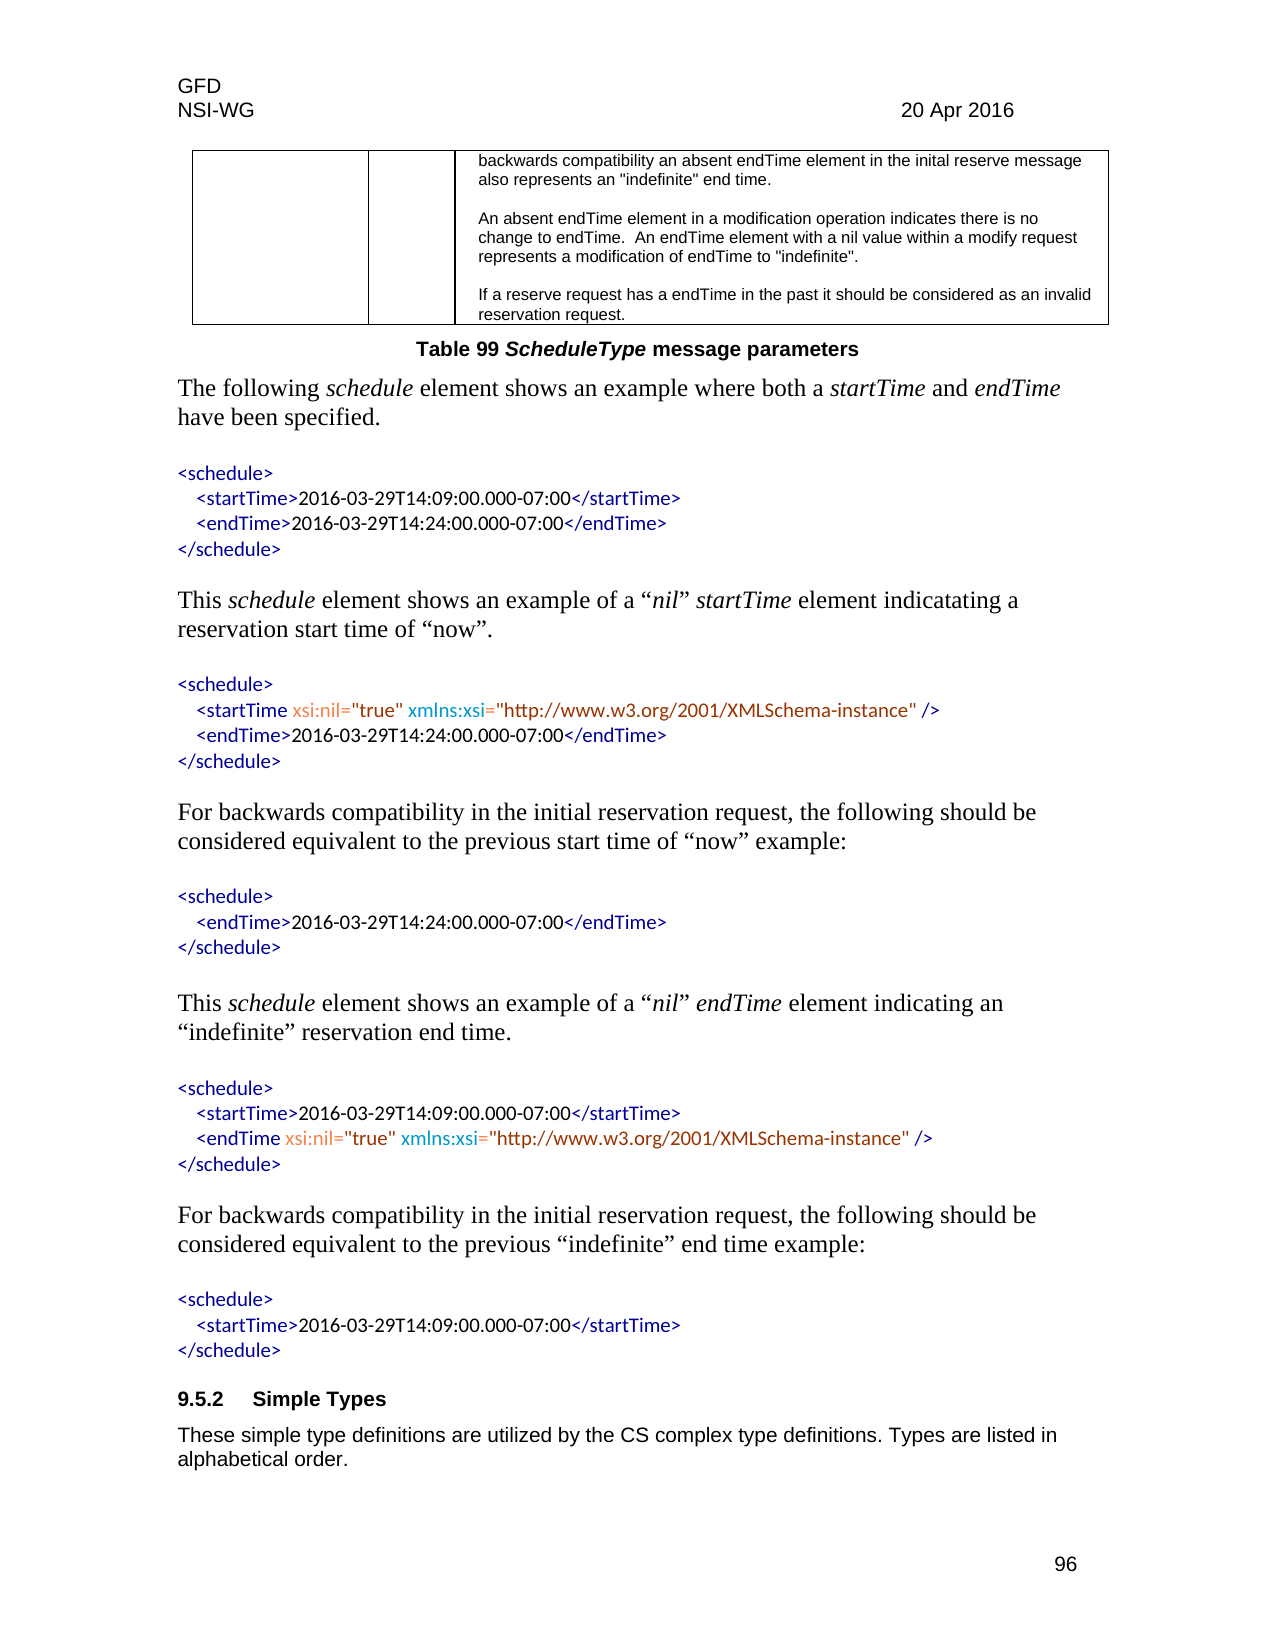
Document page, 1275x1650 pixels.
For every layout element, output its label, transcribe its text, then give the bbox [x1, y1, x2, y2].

text For backwards compatibility in the initial reservation request, the following should be considered equivalent to the previous start time of “now” example: [177, 797, 1098, 855]
text For backwards compatibility in the initial reservation request, the following should be considered equivalent to the previous “indefinite” end time example: [177, 1200, 1098, 1258]
text Table 99 ScheduleType message parameters [177, 337, 1098, 361]
text <schedule> <startTime>2016-03-29T14:09:00.000-07:00</startTime> </schedule> [177, 1286, 1098, 1363]
text <schedule> <endTime>2016-03-29T14:24:00.000-07:00</endTime> </schedule> [177, 883, 1098, 960]
text <schedule> <startTime xsi:nil="true" xmlns:xsi="http://www.w3.org/2001/XMLSchema-instance" /> <endTime>2016-03-29T14:24:00.000-07:00</endTime> </schedule> [177, 643, 1098, 797]
text <schedule> <startTime>2016-03-29T14:09:00.000-07:00</startTime> <endTime>2016-03-29T14:24:00.000-07:00</endTime> </schedule> [177, 431, 1098, 585]
text These simple type definitions are utilized by the CS complex type definitions. Types are listed in alphabetical order. [177, 1423, 1098, 1471]
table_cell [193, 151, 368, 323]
text This schedule element shows an example of a “nil” startTime element indicatating a reservation start time of “now”. [177, 585, 1098, 643]
text The following schedule element shows an example where both a startTime and endTime have been specified. [177, 373, 1098, 431]
subtitle Simple Types [177, 1387, 1098, 1411]
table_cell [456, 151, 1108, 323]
text This schedule element shows an example of a “nil” endTime element indicating an “indefinite” reservation end time. [177, 988, 1098, 1046]
text <schedule> <startTime>2016-03-29T14:09:00.000-07:00</startTime> <endTime xsi:nil="true" xmlns:xsi="http://www.w3.org/2001/XMLSchema-instance" /> </schedule> [177, 1046, 1098, 1176]
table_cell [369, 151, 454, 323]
